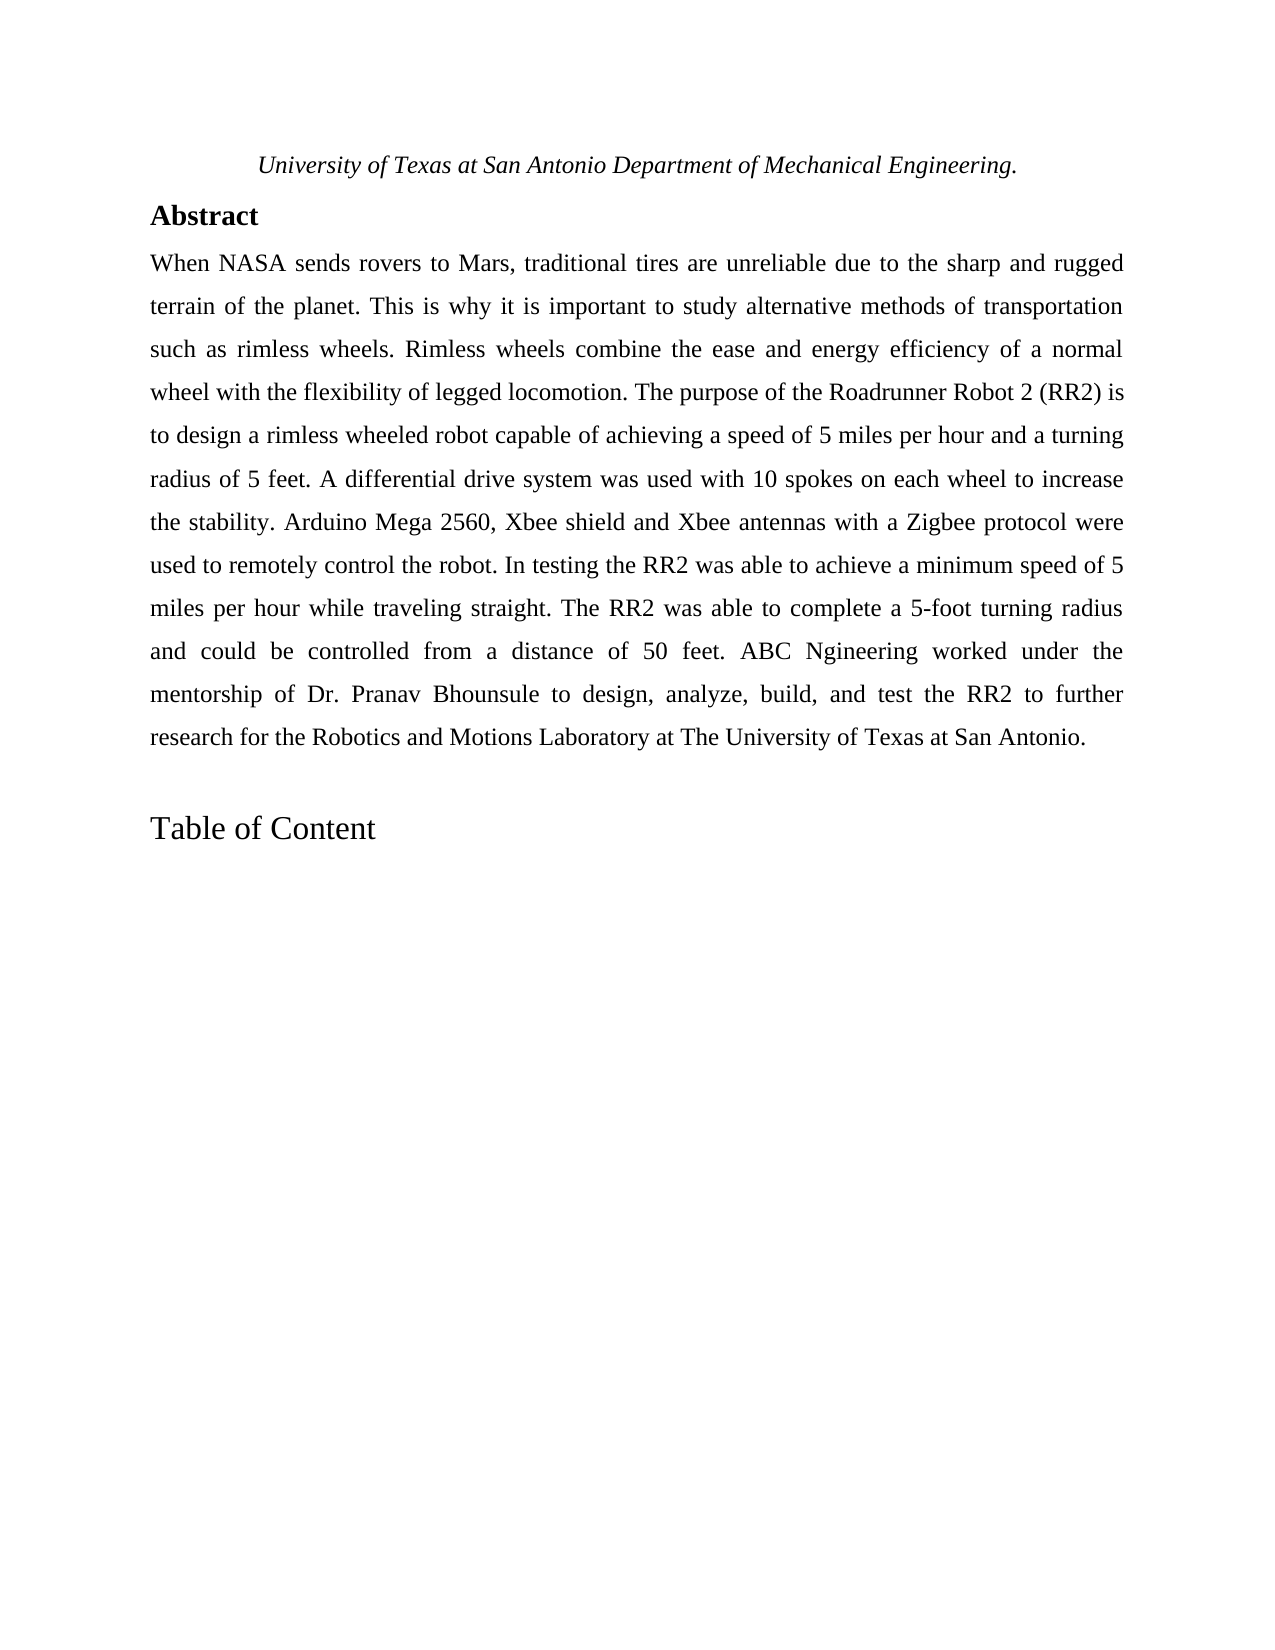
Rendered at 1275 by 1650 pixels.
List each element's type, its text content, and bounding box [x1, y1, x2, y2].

subtitle Abstract [150, 198, 1125, 231]
text When NASA sends rovers to Mars, traditional tires are unreliable due to the sharp and rugged terrain of the planet. This is why it is important to study alternative methods of transportation such as rimless wheels. Rimless wheels combine the ease and energy efficiency of a normal wheel with the flexibility of legged locomotion. The purpose of the Roadrunner Robot 2 (RR2) is to design a rimless wheeled robot capable of achieving a speed of 5 miles per hour and a turning radius of 5 feet. A differential drive system was used with 10 spokes on each wheel to increase the stability. Arduino Mega 2560, Xbee shield and Xbee antennas with a Zigbee protocol were used to remotely control the robot. In testing the RR2 was able to achieve a minimum speed of 5 miles per hour while traveling straight. The RR2 was able to complete a 5-foot turning radius and could be controlled from a distance of 50 feet. ABC Ngineering worked under the mentorship of Dr. Pranav Bhounsule to design, analyze, build, and test the RR2 to further research for the Robotics and Motions Laboratory at The University of Texas at San Antonio. [150, 248, 1125, 751]
text University of Texas at San Antonio Department of Mechanical Engineering. [150, 150, 1125, 179]
